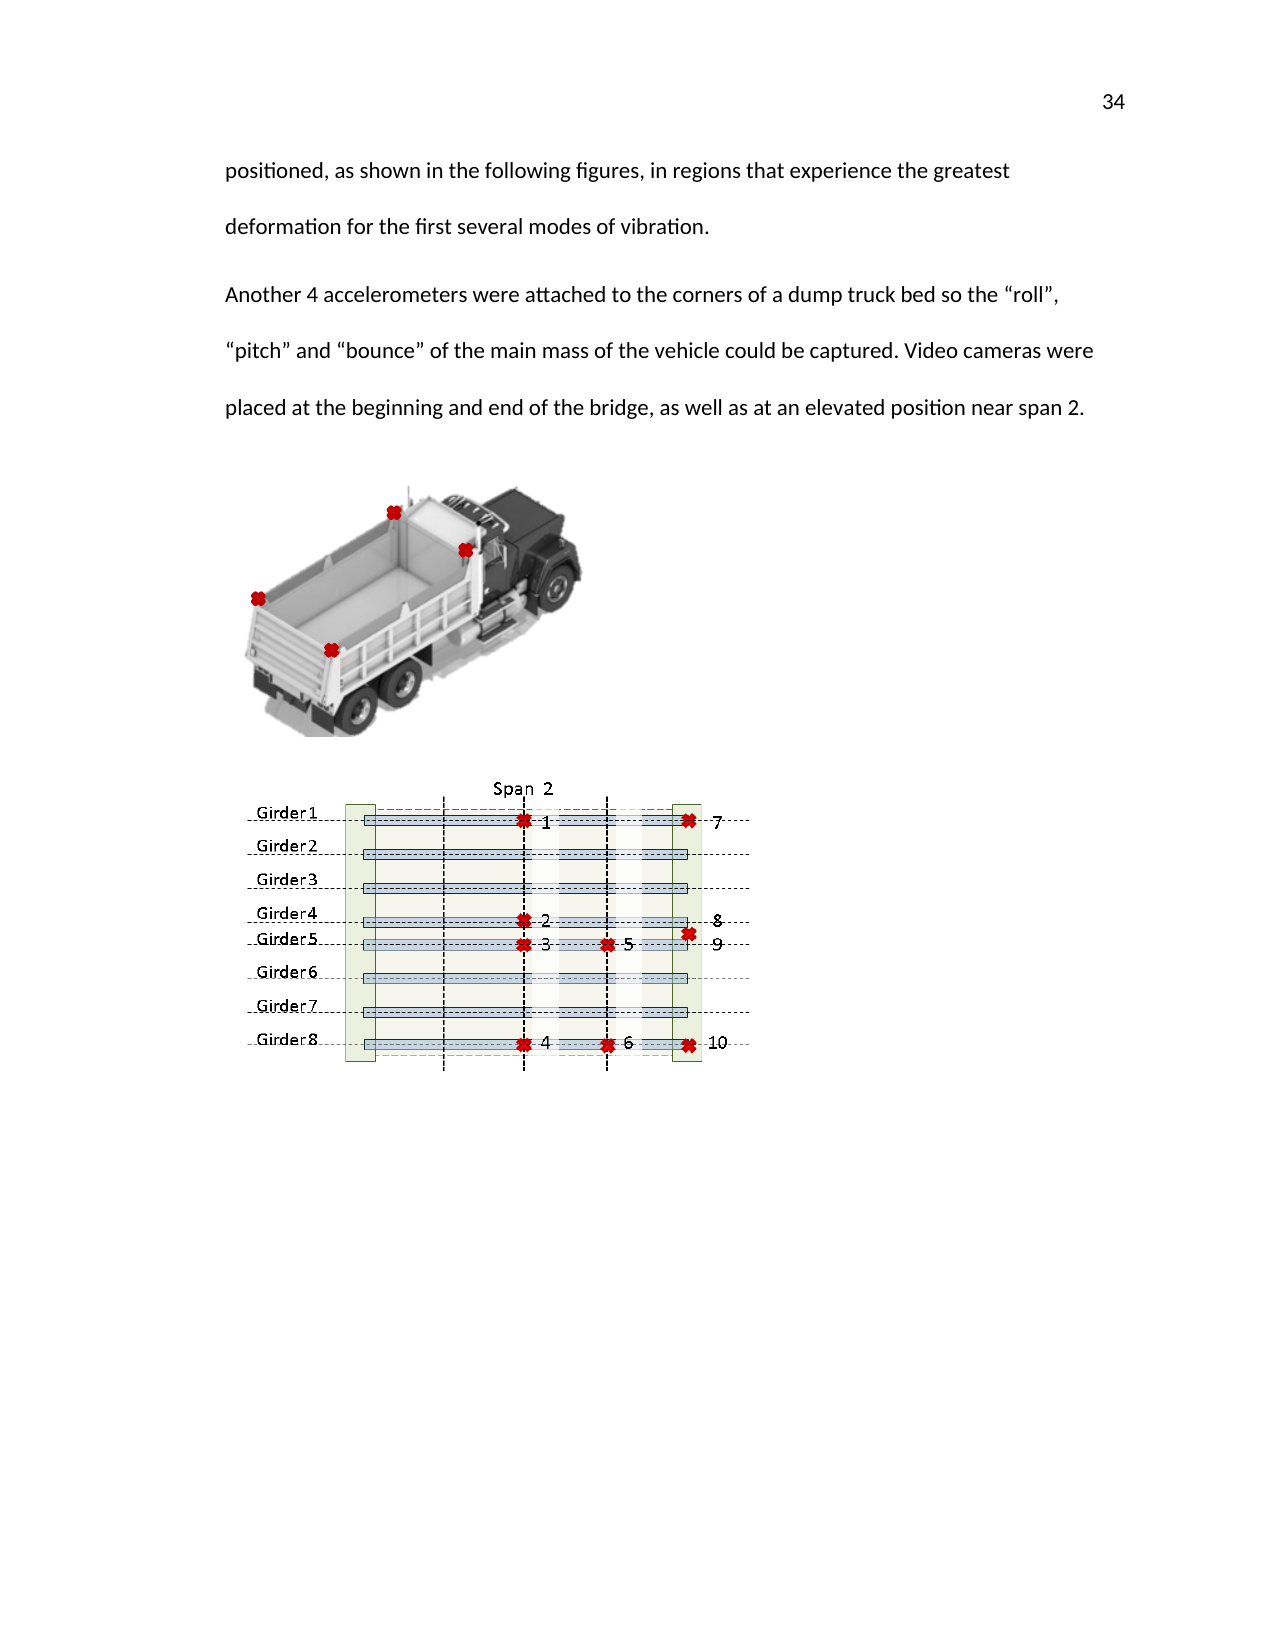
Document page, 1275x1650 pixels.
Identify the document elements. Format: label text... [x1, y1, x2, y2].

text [225, 156, 1125, 240]
text Another 4 accelerometers were attached to the corners of a dump truck bed so the “roll”, “pitch” and “bounce” of the main mass of the vehicle could be captured. Video cameras were placed at the beginning and end of the bridge, as well as at an elevated position near span 2. [225, 281, 1125, 421]
picture [225, 461, 600, 737]
picture [225, 764, 750, 1072]
